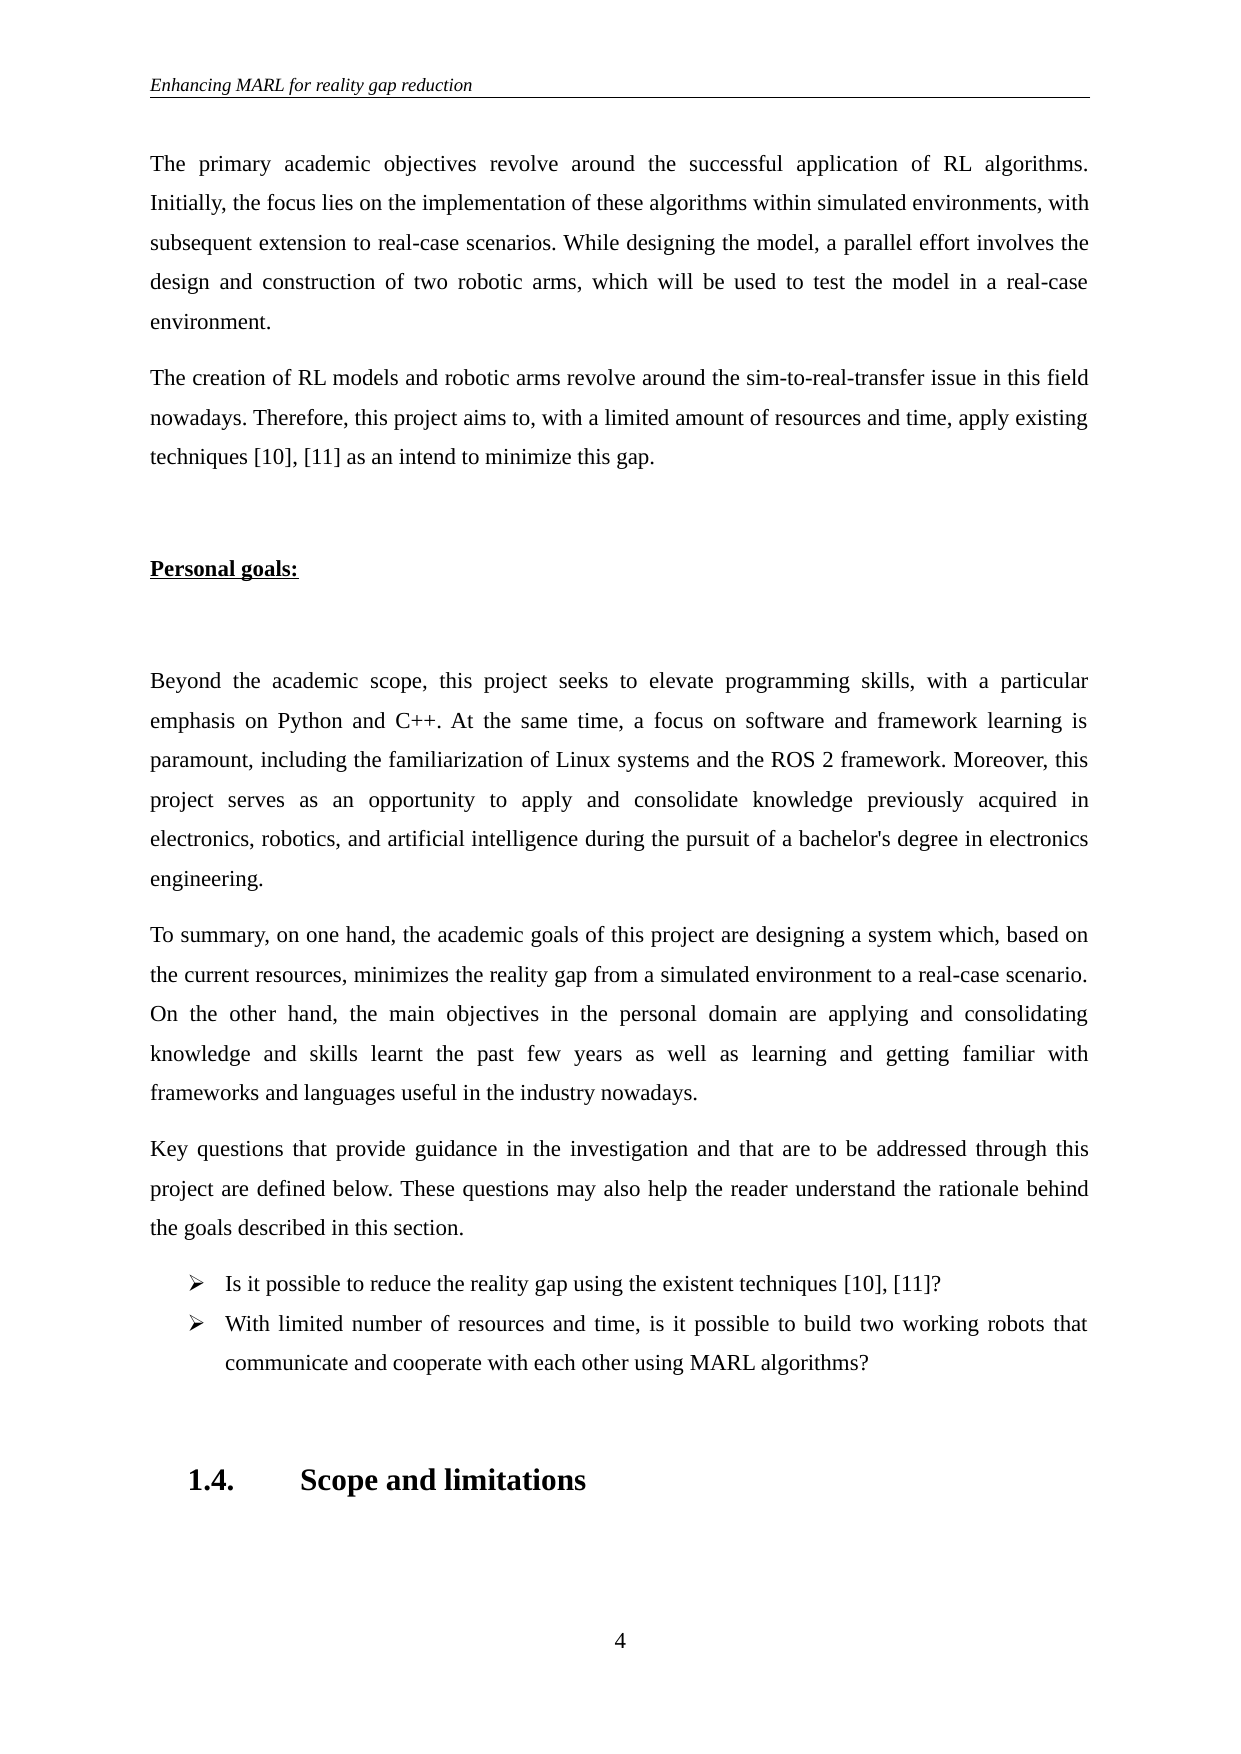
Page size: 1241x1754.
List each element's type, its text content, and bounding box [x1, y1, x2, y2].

text Beyond the academic scope, this project seeks to elevate programming skills, with a particular emphasis on Python and C++. At the same time, a focus on software and framework learning is paramount, including the familiarization of Linux systems and the ROS 2 framework. Moreover, this project serves as an opportunity to apply and consolidate knowledge previously acquired in electronics, robotics, and artificial intelligence during the pursuit of a bachelor's degree in electronics engineering. [150, 668, 1090, 891]
list With limited number of resources and time, is it possible to build two working robots that communicate and cooperate with each other using MARL algorithms? [187, 1310, 1090, 1376]
text The primary academic objectives revolve around the successful application of RL algorithms. Initially, the focus lies on the implementation of these algorithms within simulated environments, with subsequent extension to real-case scenarios. While designing the model, a parallel effort involves the design and construction of two robotic arms, which will be used to test the model in a real-case environment. [150, 150, 1090, 334]
text To summary, on one hand, the academic goals of this project are designing a system which, based on the current resources, minimizes the reality gap from a simulated environment to a real-case scenario. On the other hand, the main objectives in the personal domain are applying and consolidating knowledge and skills learnt the past few years as well as learning and getting familiar with frameworks and languages useful in the industry nowadays. [150, 921, 1090, 1105]
text The creation of RL models and robotic arms revolve around the sim-to-real-transfer issue in this field nowadays. Therefore, this project aims to, with a limited amount of resources and time, apply existing techniques [10], [11] as an intend to minimize this gap. [150, 364, 1090, 469]
text Key questions that provide guidance in the investigation and that are to be addressed through this project are defined below. These questions may also help the reader understand the rationale behind the goals described in this section. [150, 1135, 1090, 1241]
text Personal goals: [150, 555, 1090, 582]
subtitle Scope and limitations [187, 1462, 1090, 1497]
list Is it possible to reduce the reality gap using the existent techniques [10], [11]? [187, 1270, 1090, 1297]
